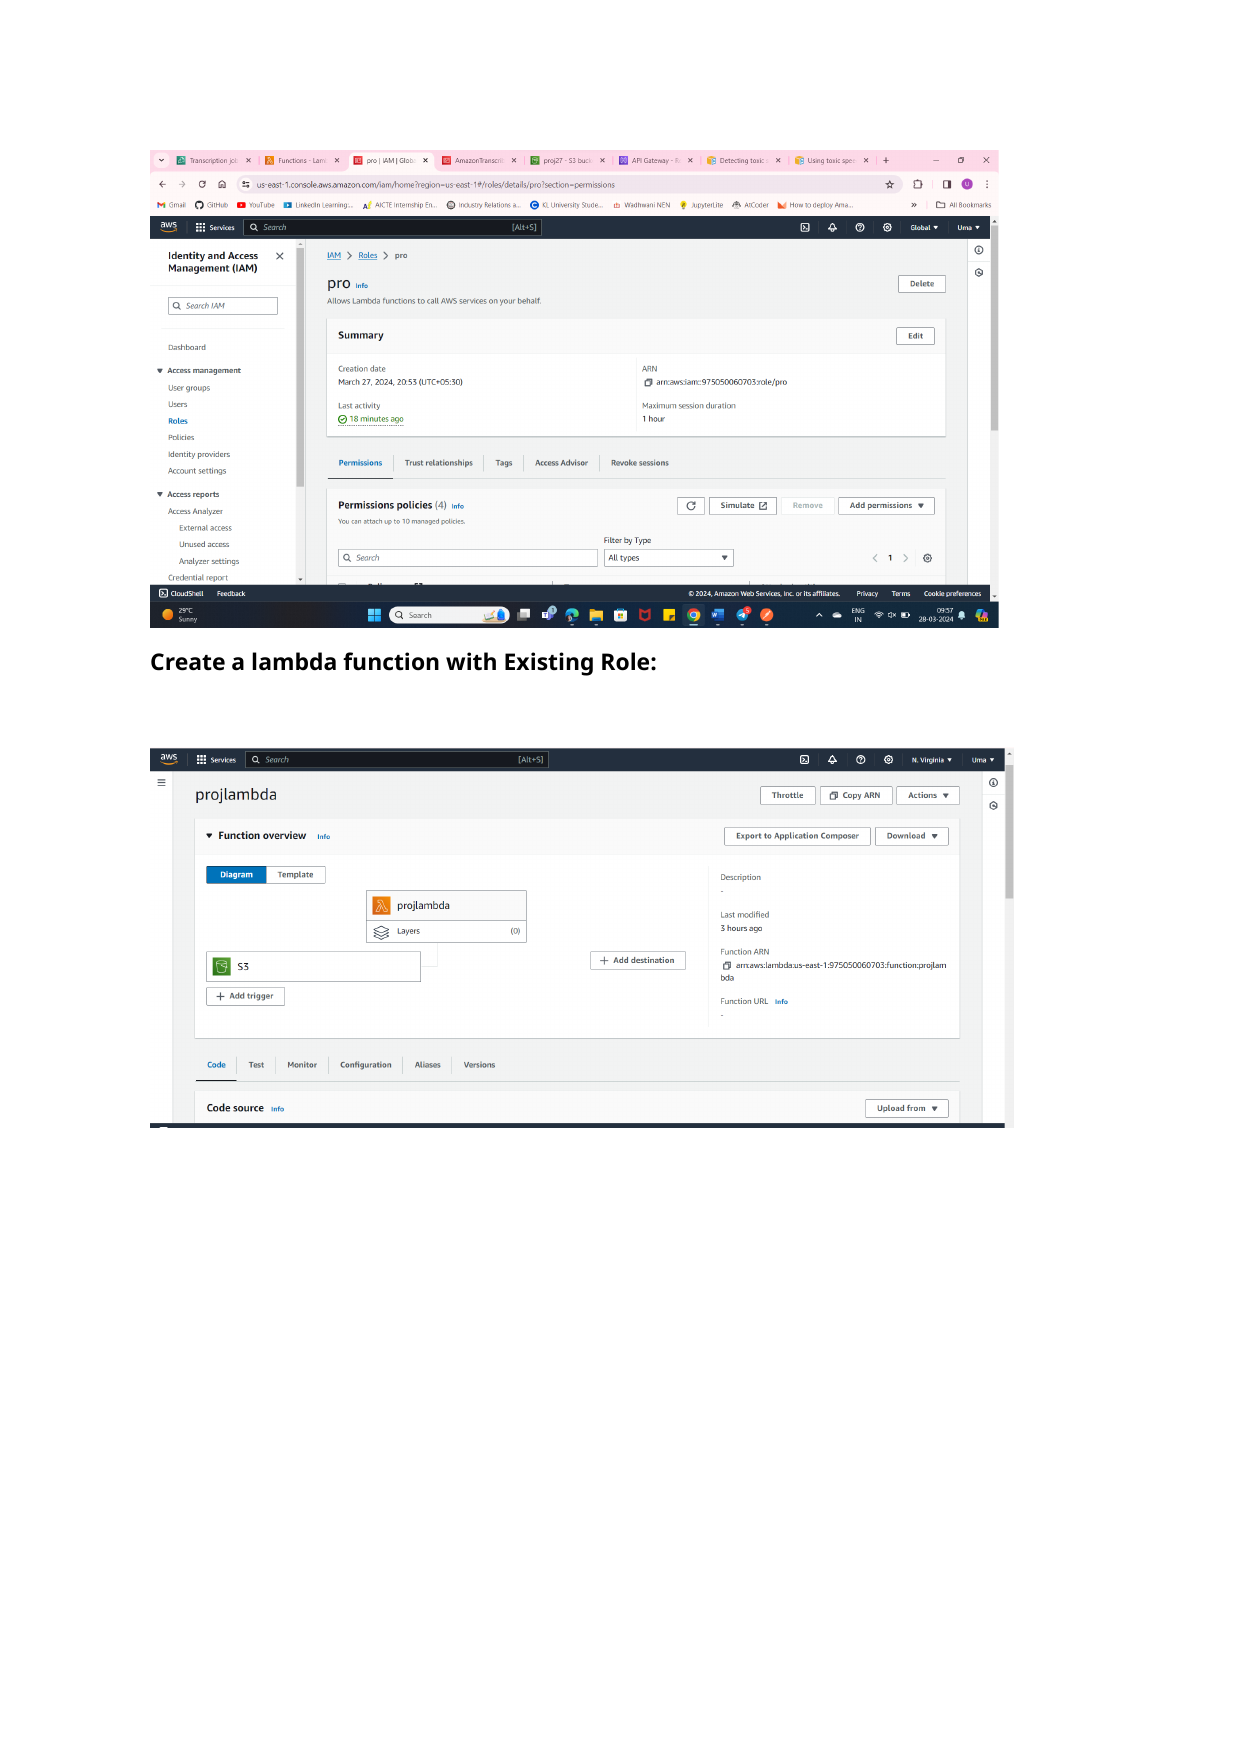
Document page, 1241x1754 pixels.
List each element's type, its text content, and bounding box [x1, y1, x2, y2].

text Create a lambda function with Existing Role: [150, 646, 1090, 677]
picture [150, 150, 999, 628]
picture [150, 747, 1014, 1128]
